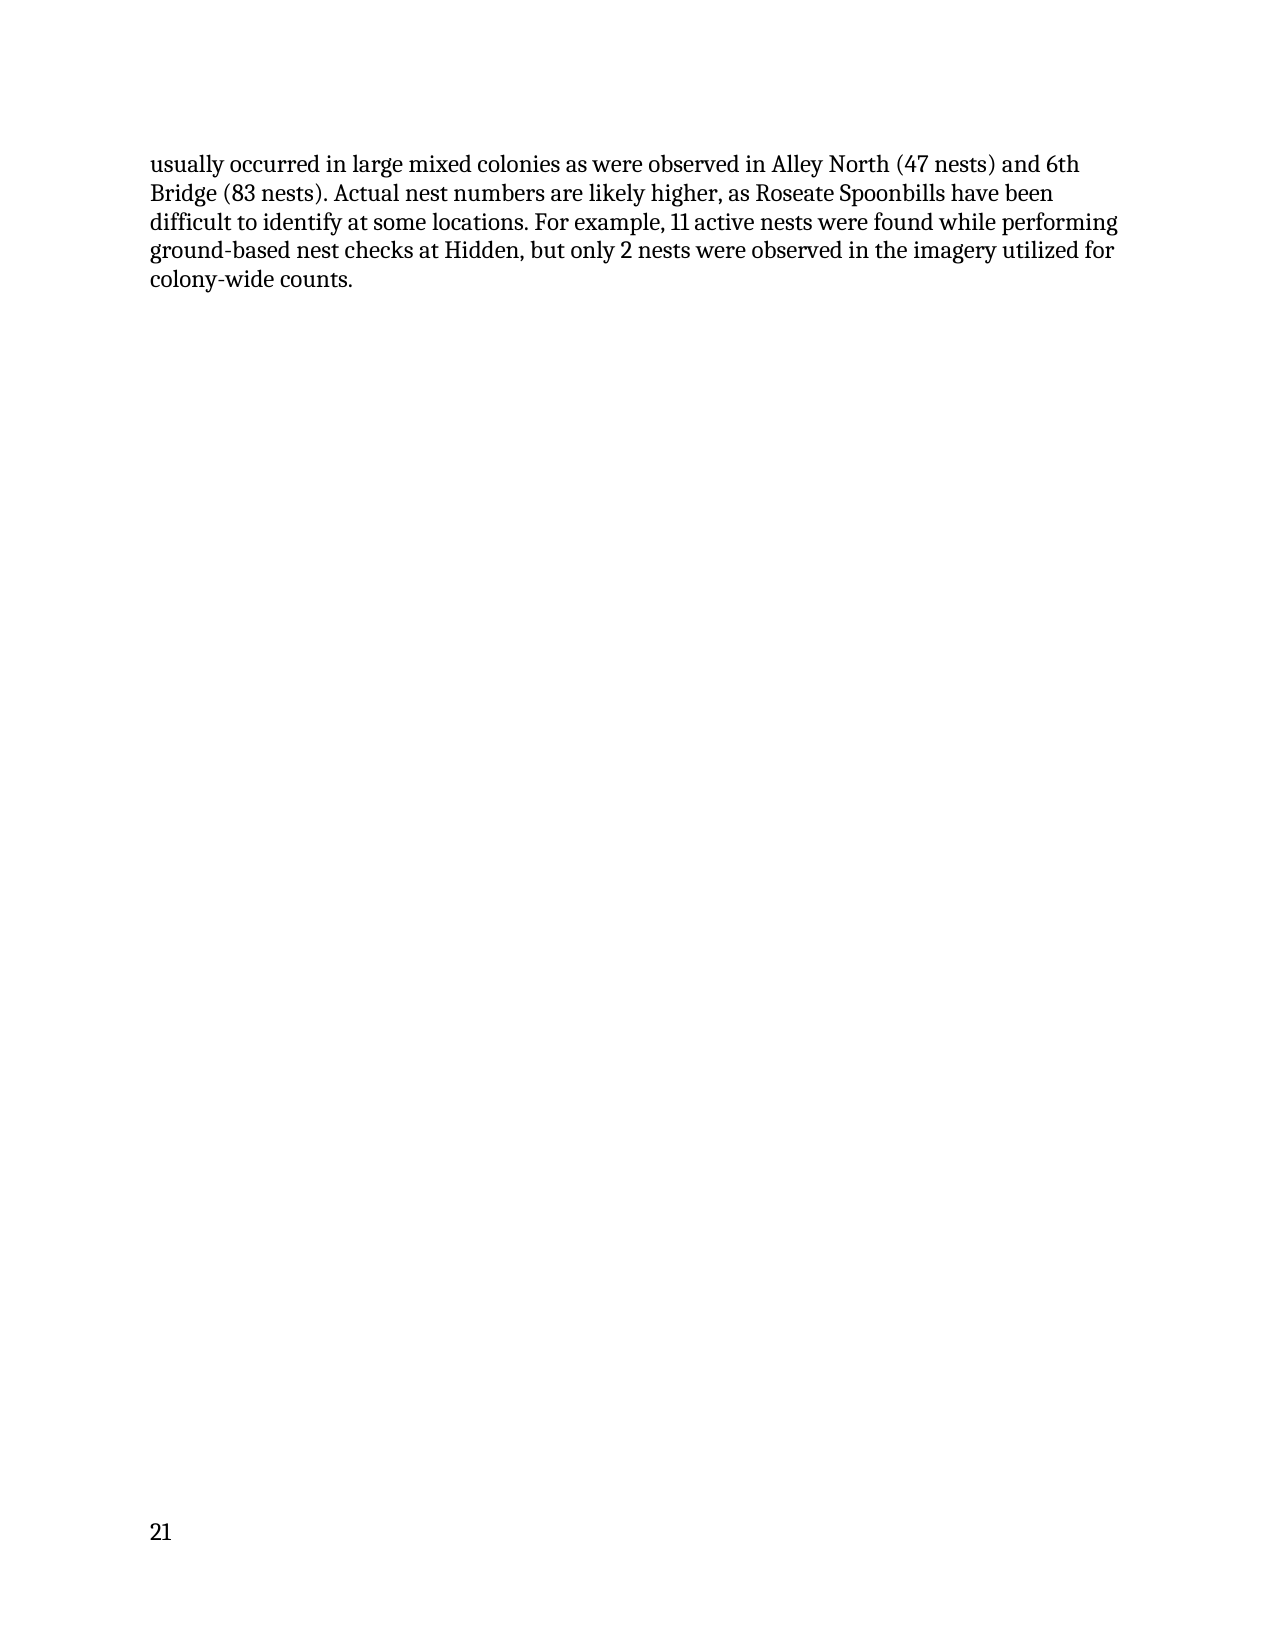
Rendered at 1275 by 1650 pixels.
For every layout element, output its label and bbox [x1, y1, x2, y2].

text [150, 150, 1125, 294]
